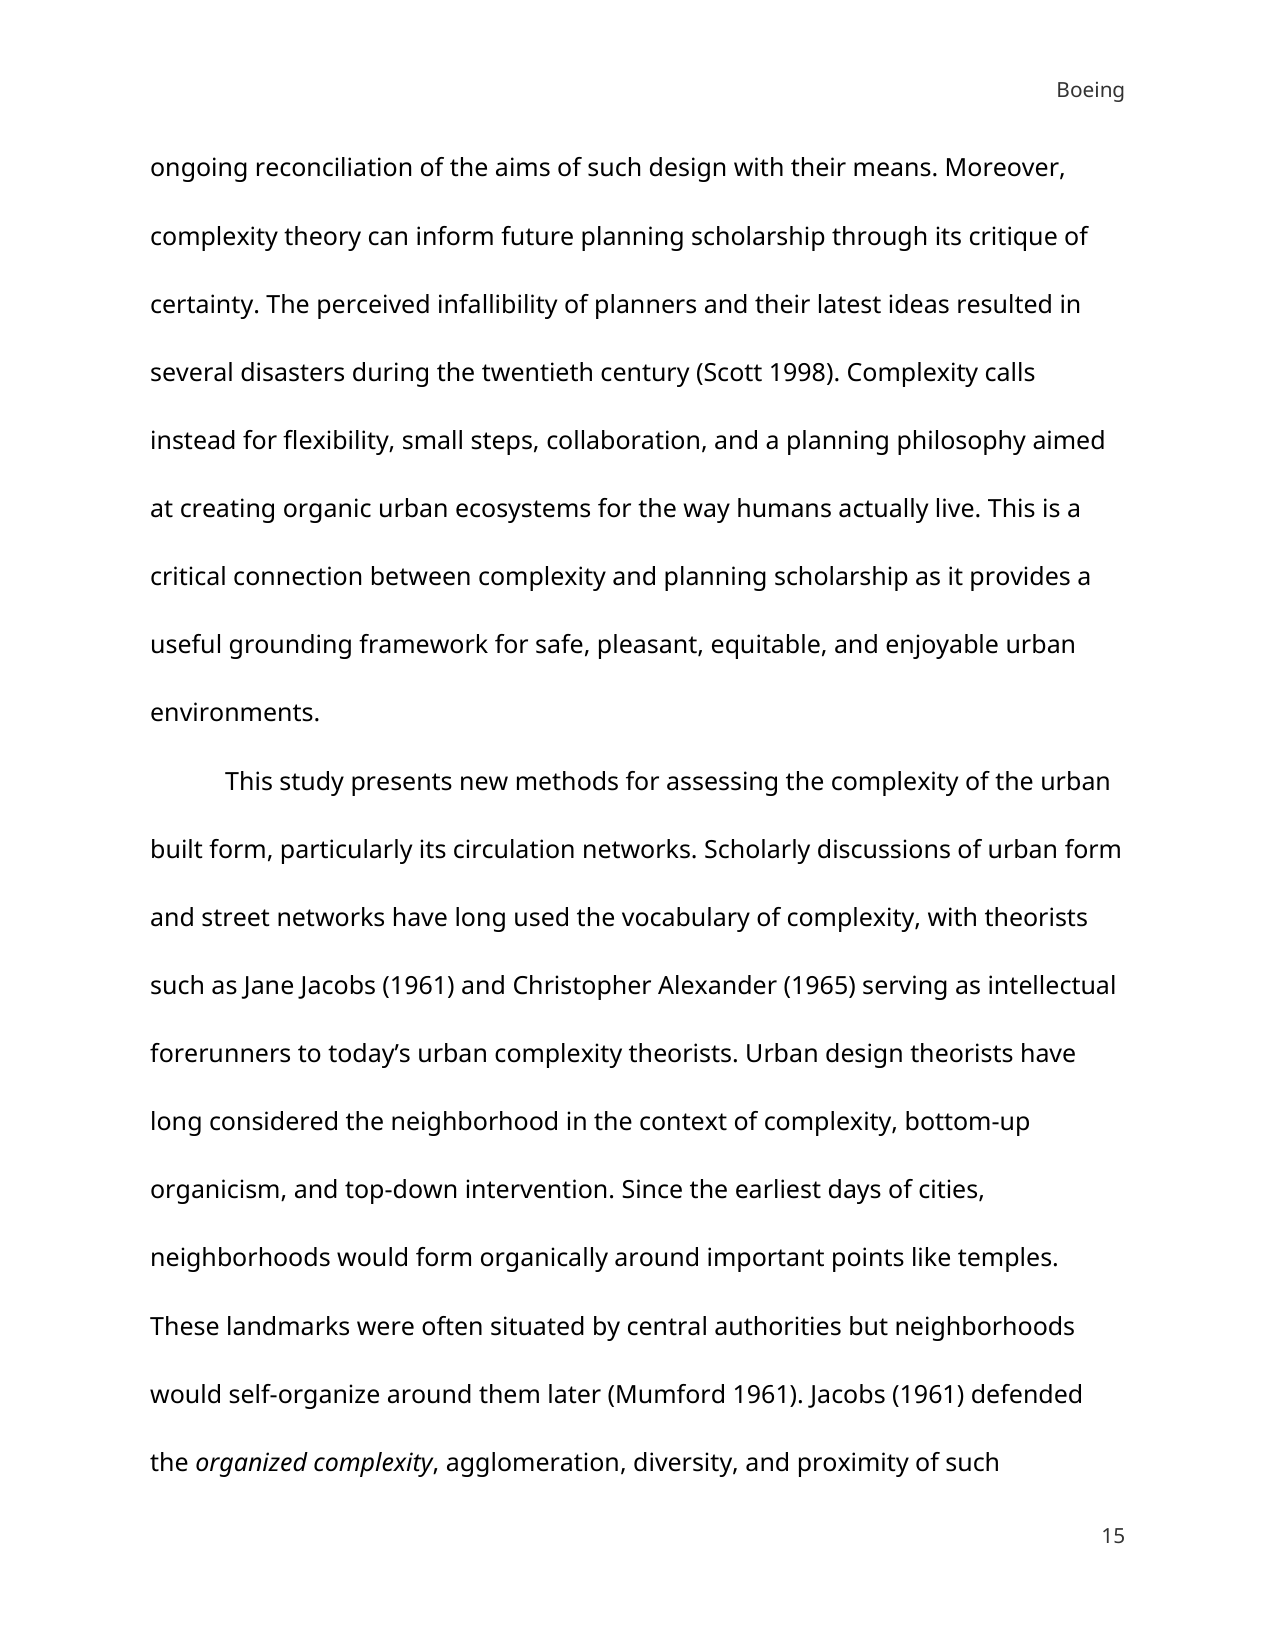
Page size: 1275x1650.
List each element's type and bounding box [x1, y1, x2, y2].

text [150, 763, 1125, 1478]
text [150, 150, 1125, 729]
